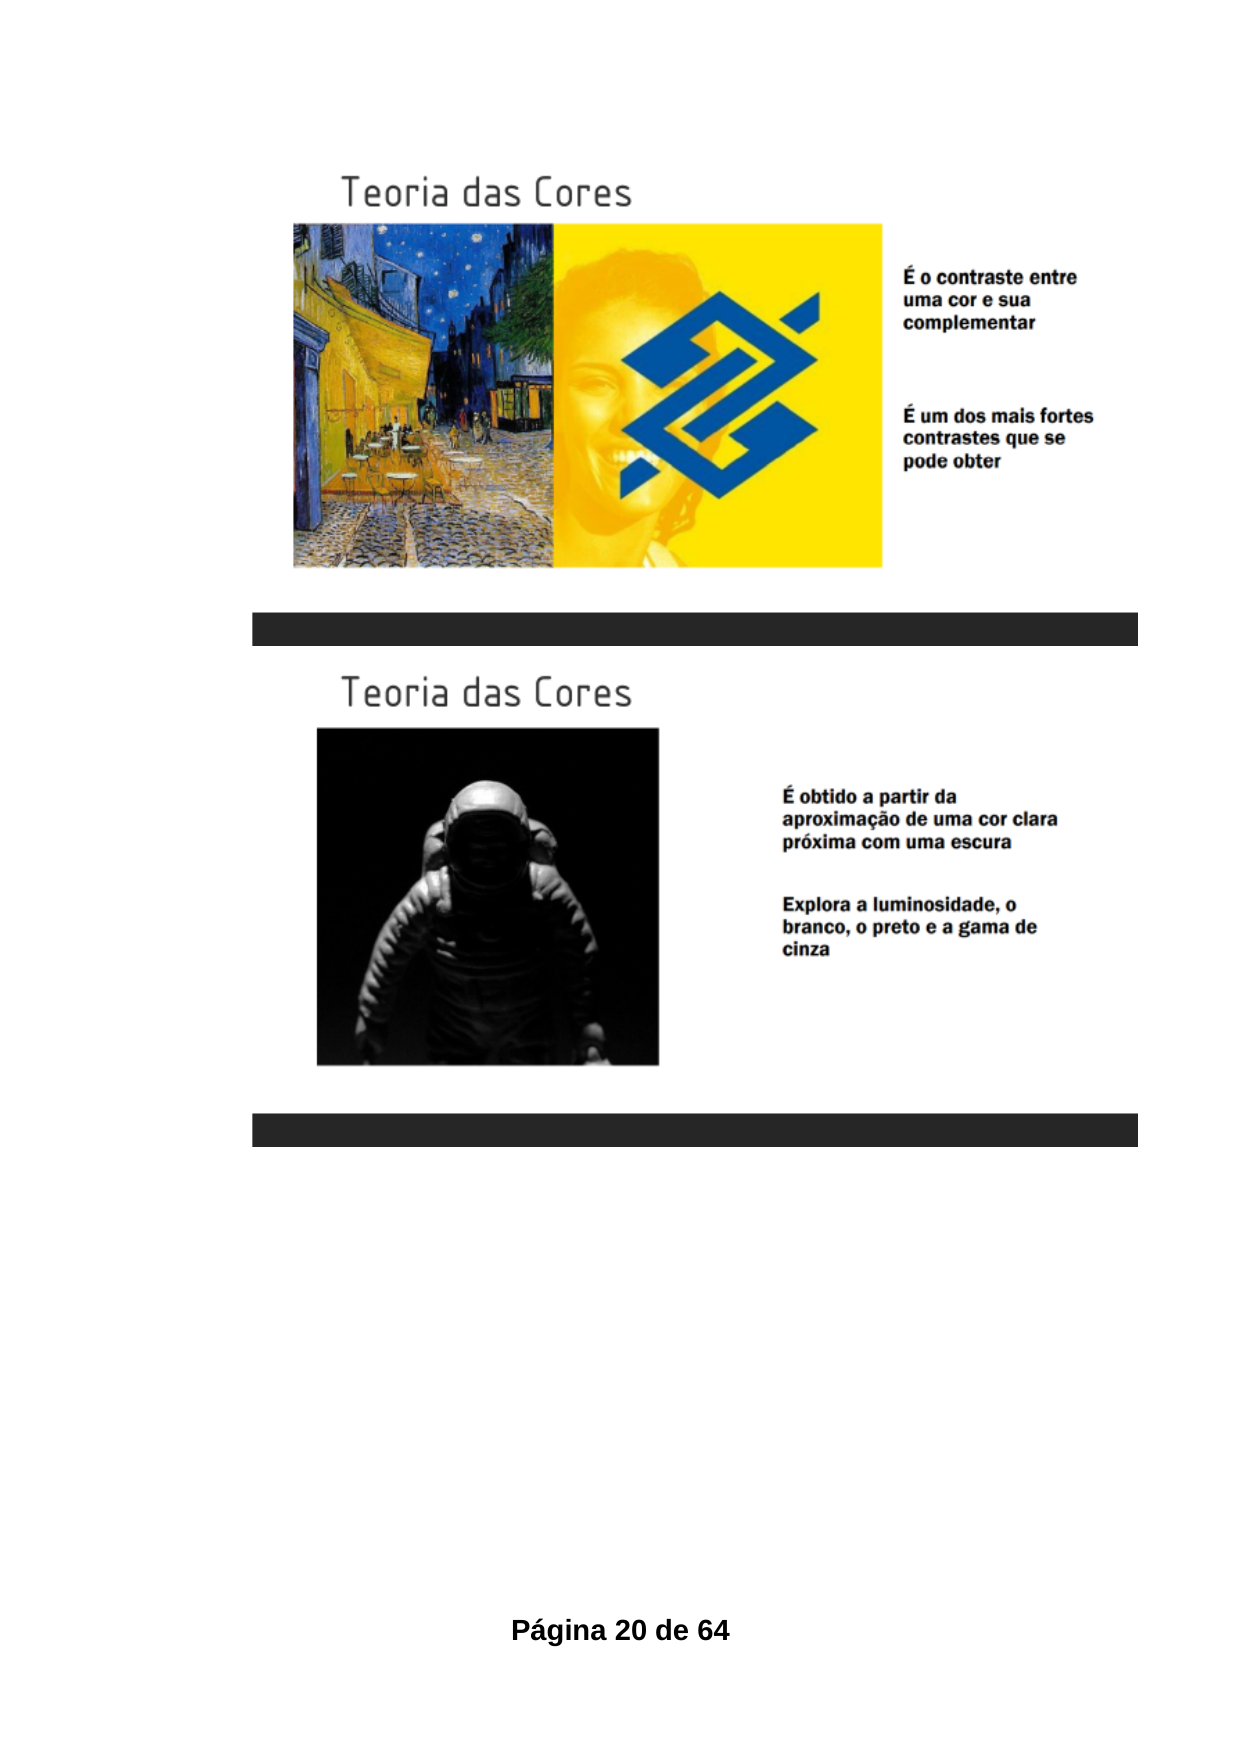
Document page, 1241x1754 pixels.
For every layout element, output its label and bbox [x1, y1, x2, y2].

picture [252, 648, 1138, 1147]
picture [252, 147, 1138, 646]
